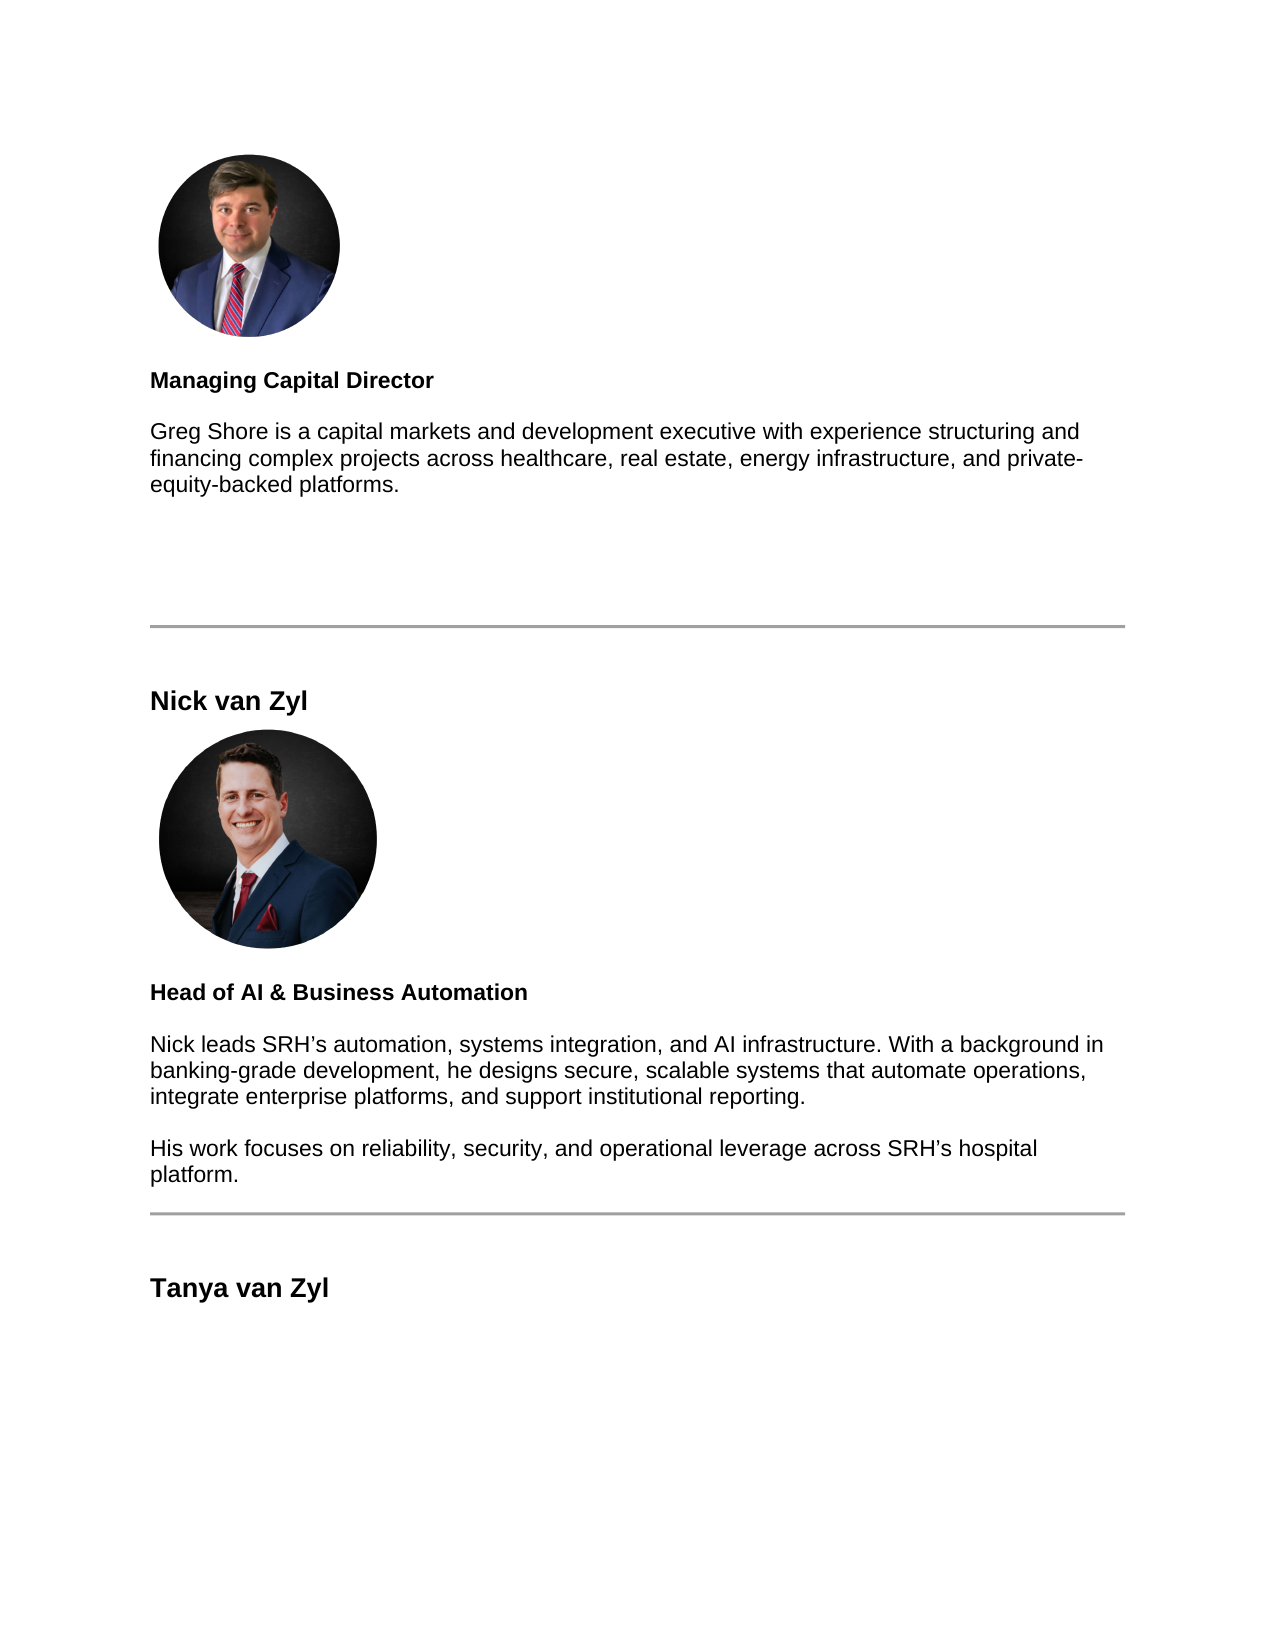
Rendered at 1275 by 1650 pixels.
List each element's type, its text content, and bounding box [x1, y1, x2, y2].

subtitle Tanya van Zyl [150, 1272, 1125, 1303]
picture [156, 724, 383, 951]
text Managing Capital Director [150, 367, 1125, 393]
picture [156, 150, 345, 339]
text Greg Shore is a capital markets and development executive with experience structuring and financing complex projects across healthcare, real estate, energy infrastructure, and private-equity-backed platforms. [150, 418, 1125, 497]
text His work focuses on reliability, security, and operational leverage across SRH’s hospital platform. [150, 1134, 1125, 1187]
text Head of AI & Business Automation [150, 979, 1125, 1006]
text Nick leads SRH’s automation, systems integration, and AI infrastructure. With a background in banking-grade development, he designs secure, scalable systems that automate operations, integrate enterprise platforms, and support institutional reporting. [150, 1031, 1125, 1109]
subtitle Nick van Zyl [150, 684, 1125, 716]
